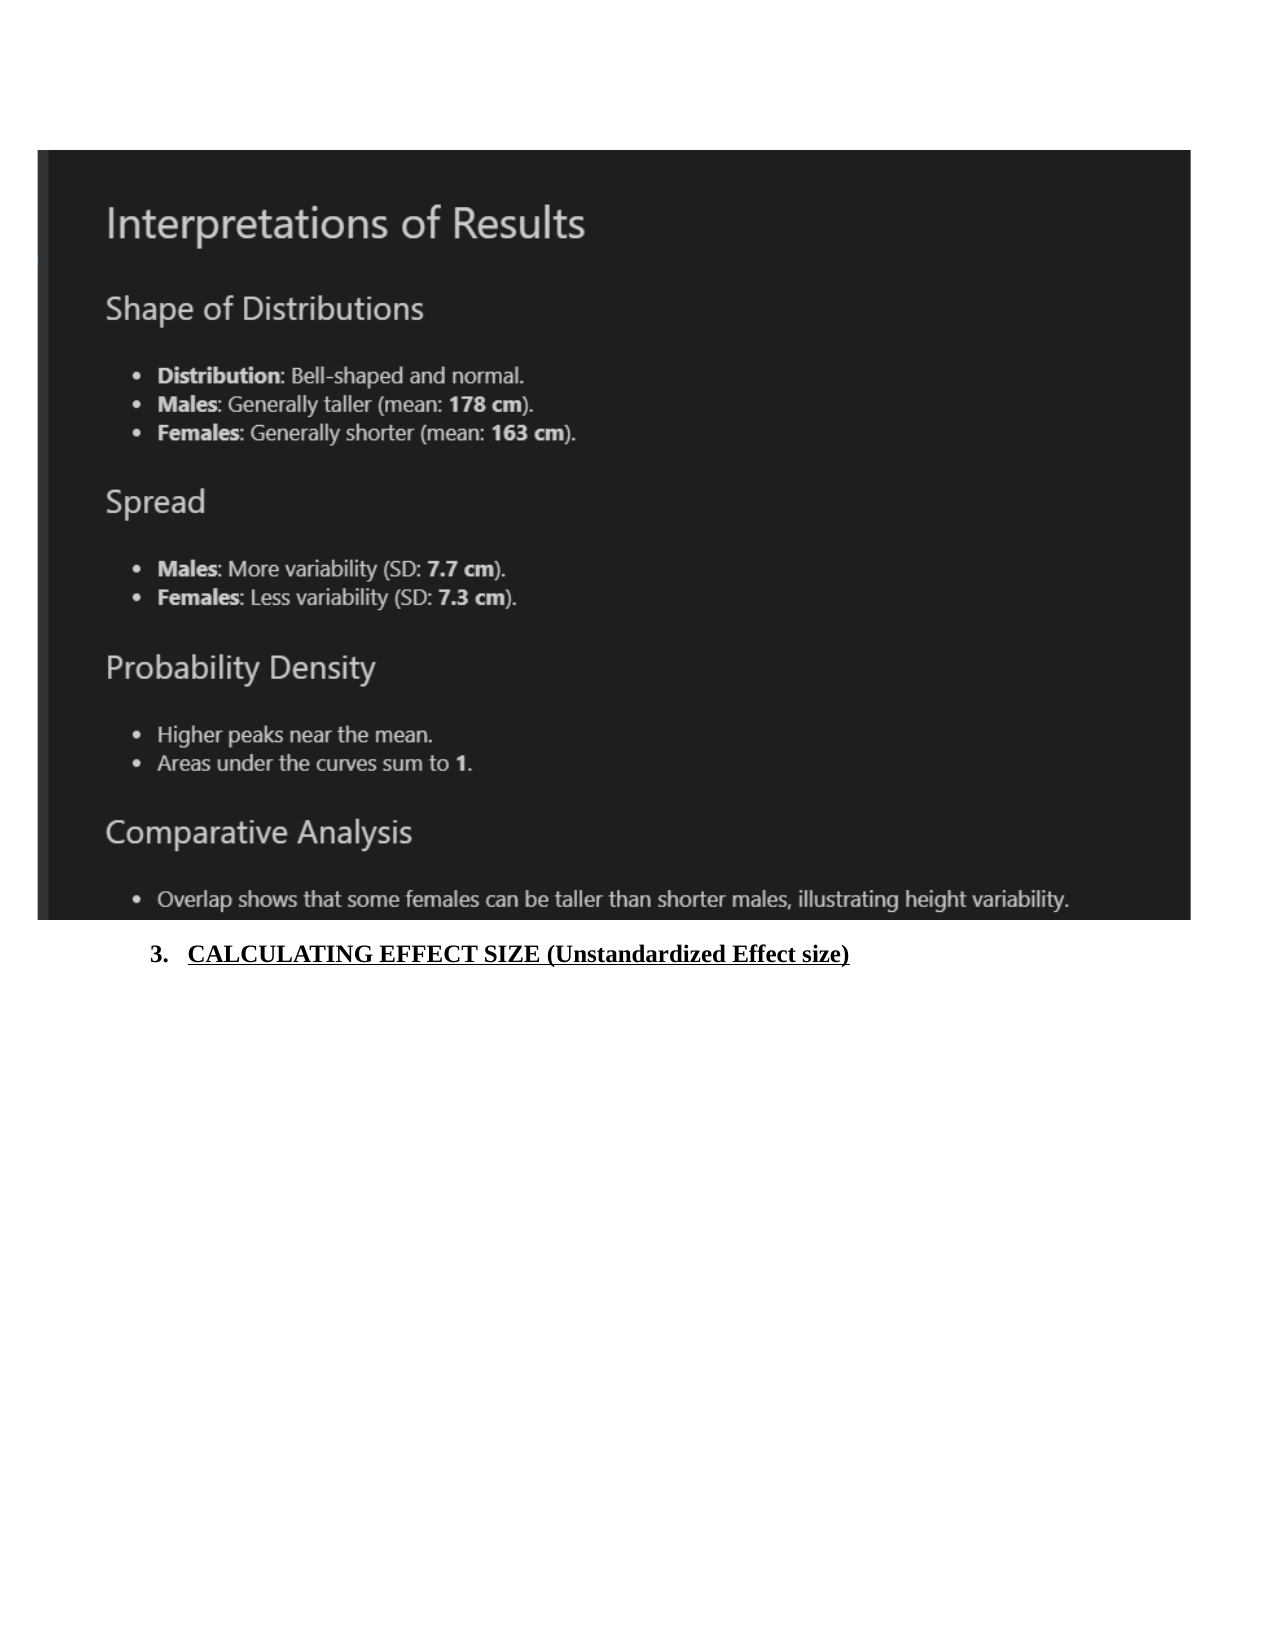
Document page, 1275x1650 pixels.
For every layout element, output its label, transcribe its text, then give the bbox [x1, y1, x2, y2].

list CALCULATING EFFECT SIZE (Unstandardized Effect size) [150, 939, 1191, 968]
picture [37, 150, 1191, 920]
